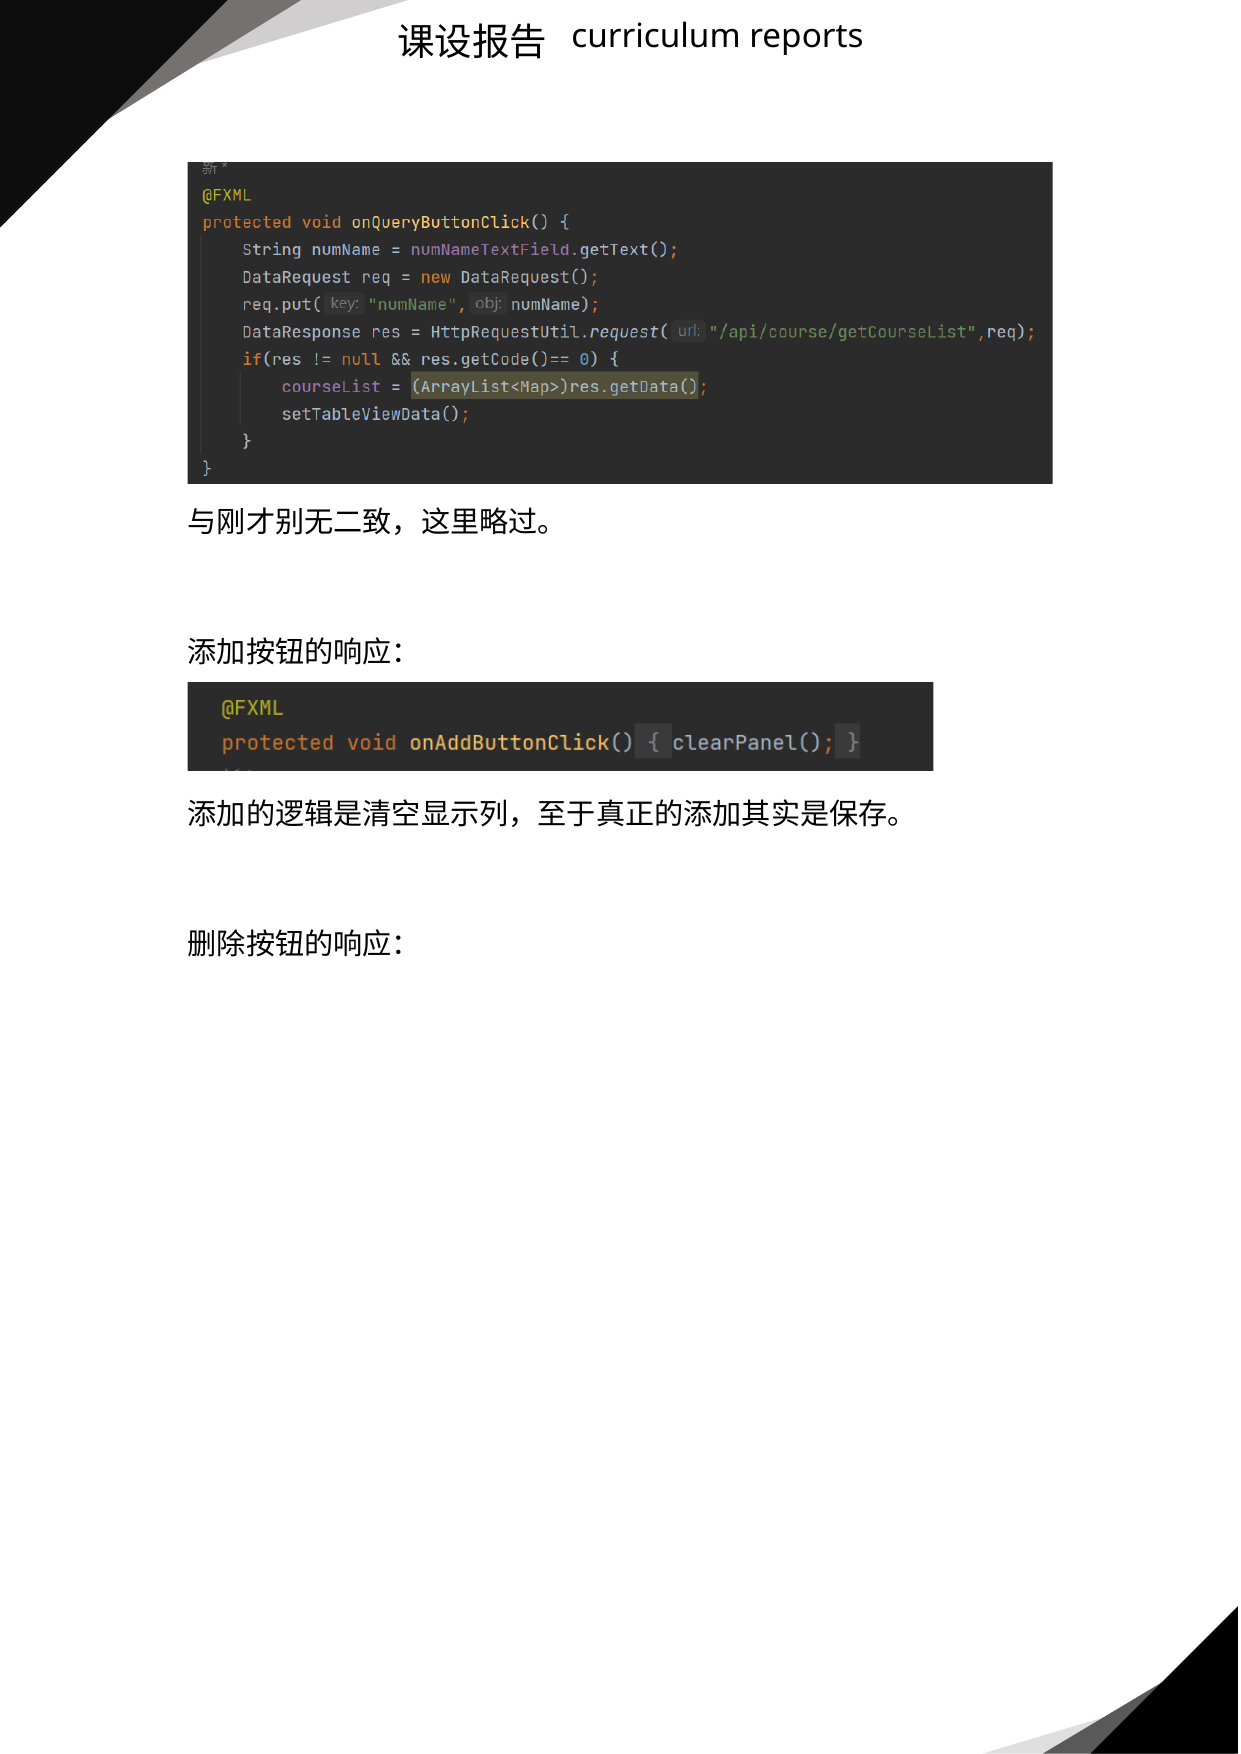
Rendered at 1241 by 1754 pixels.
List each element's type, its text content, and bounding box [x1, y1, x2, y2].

text 与刚才别无二致，这里略过。 [187, 487, 1053, 552]
text 添加的逻辑是清空显示列，至于真正的添加其实是保存。 [187, 779, 1053, 844]
picture [187, 682, 934, 771]
text 删除按钮的响应： [187, 909, 1053, 974]
text 添加按钮的响应： [187, 617, 1053, 682]
picture [187, 162, 1053, 484]
